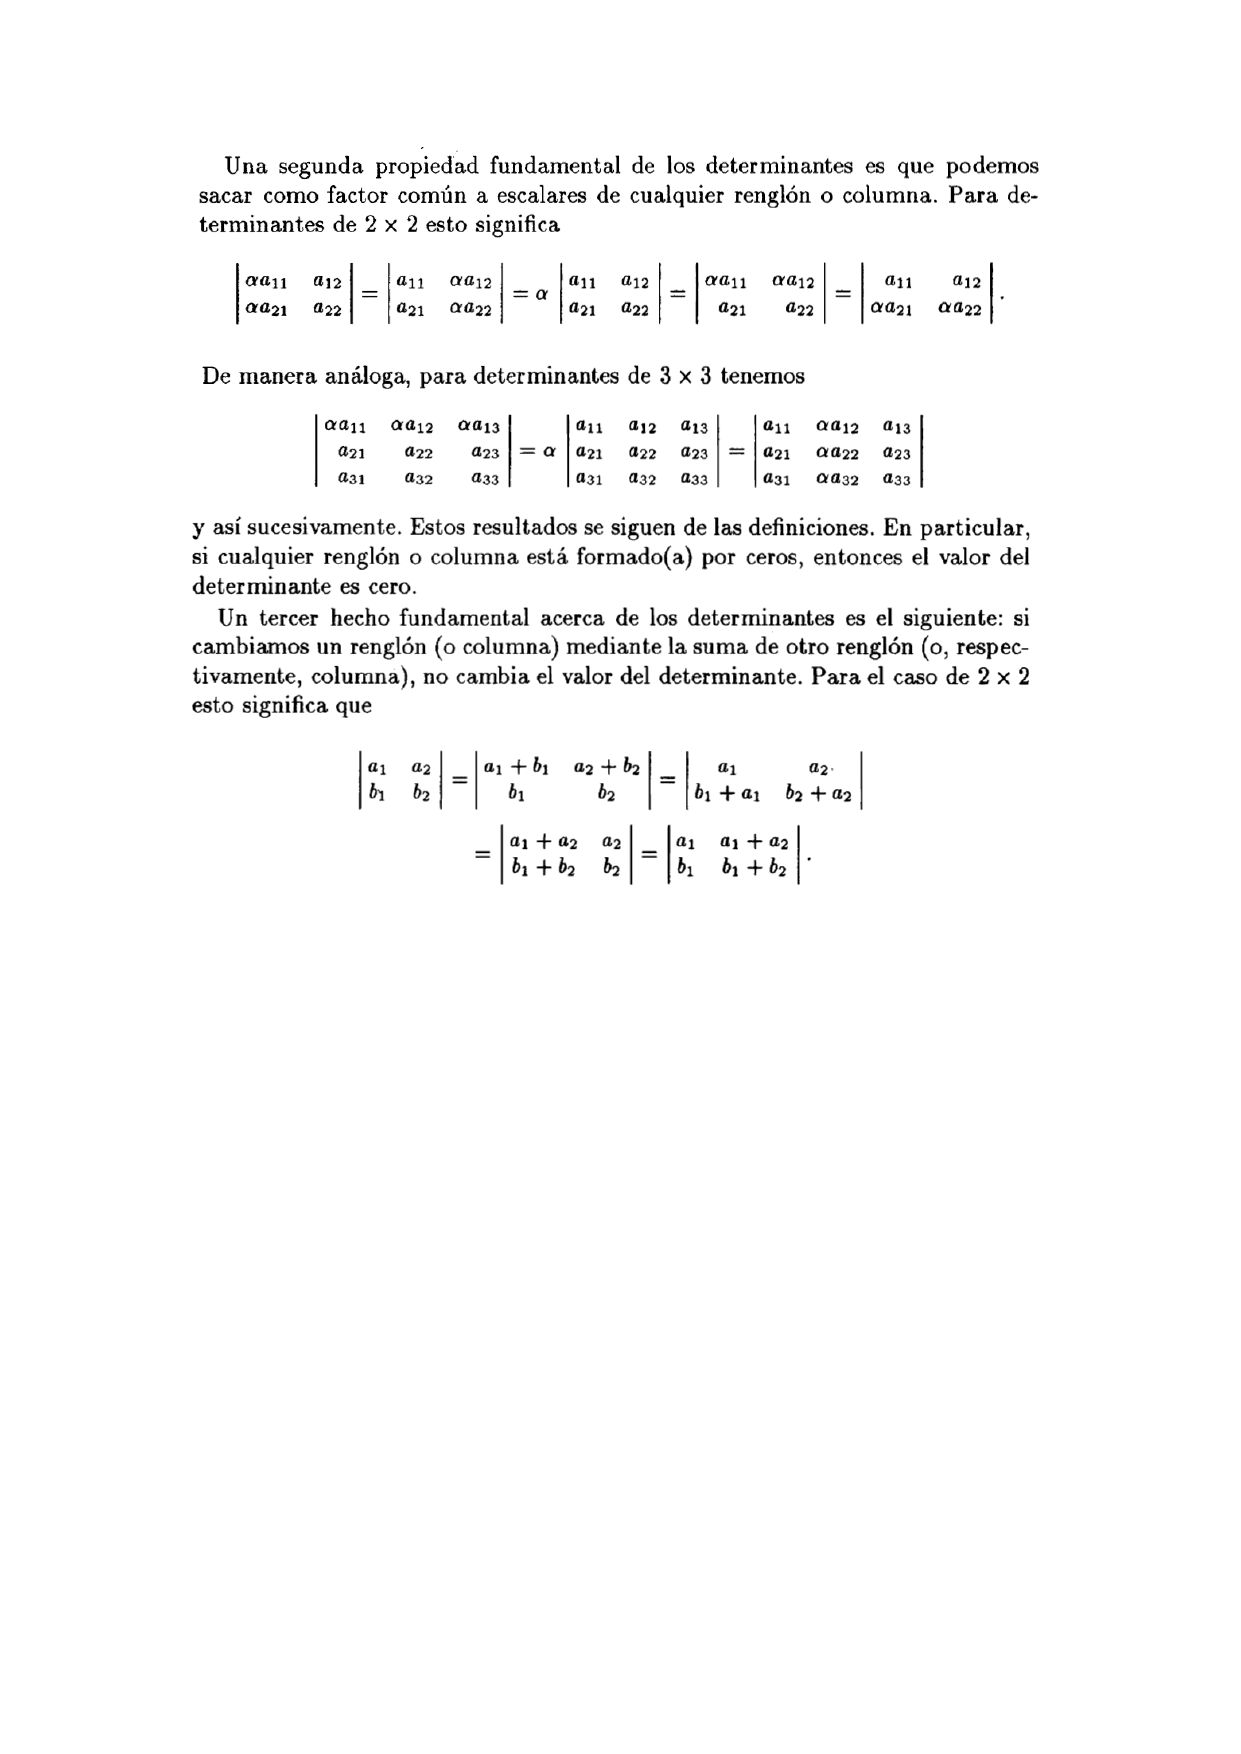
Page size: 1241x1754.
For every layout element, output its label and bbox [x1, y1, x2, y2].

picture [177, 346, 1063, 507]
picture [177, 509, 1063, 901]
picture [177, 147, 1063, 345]
